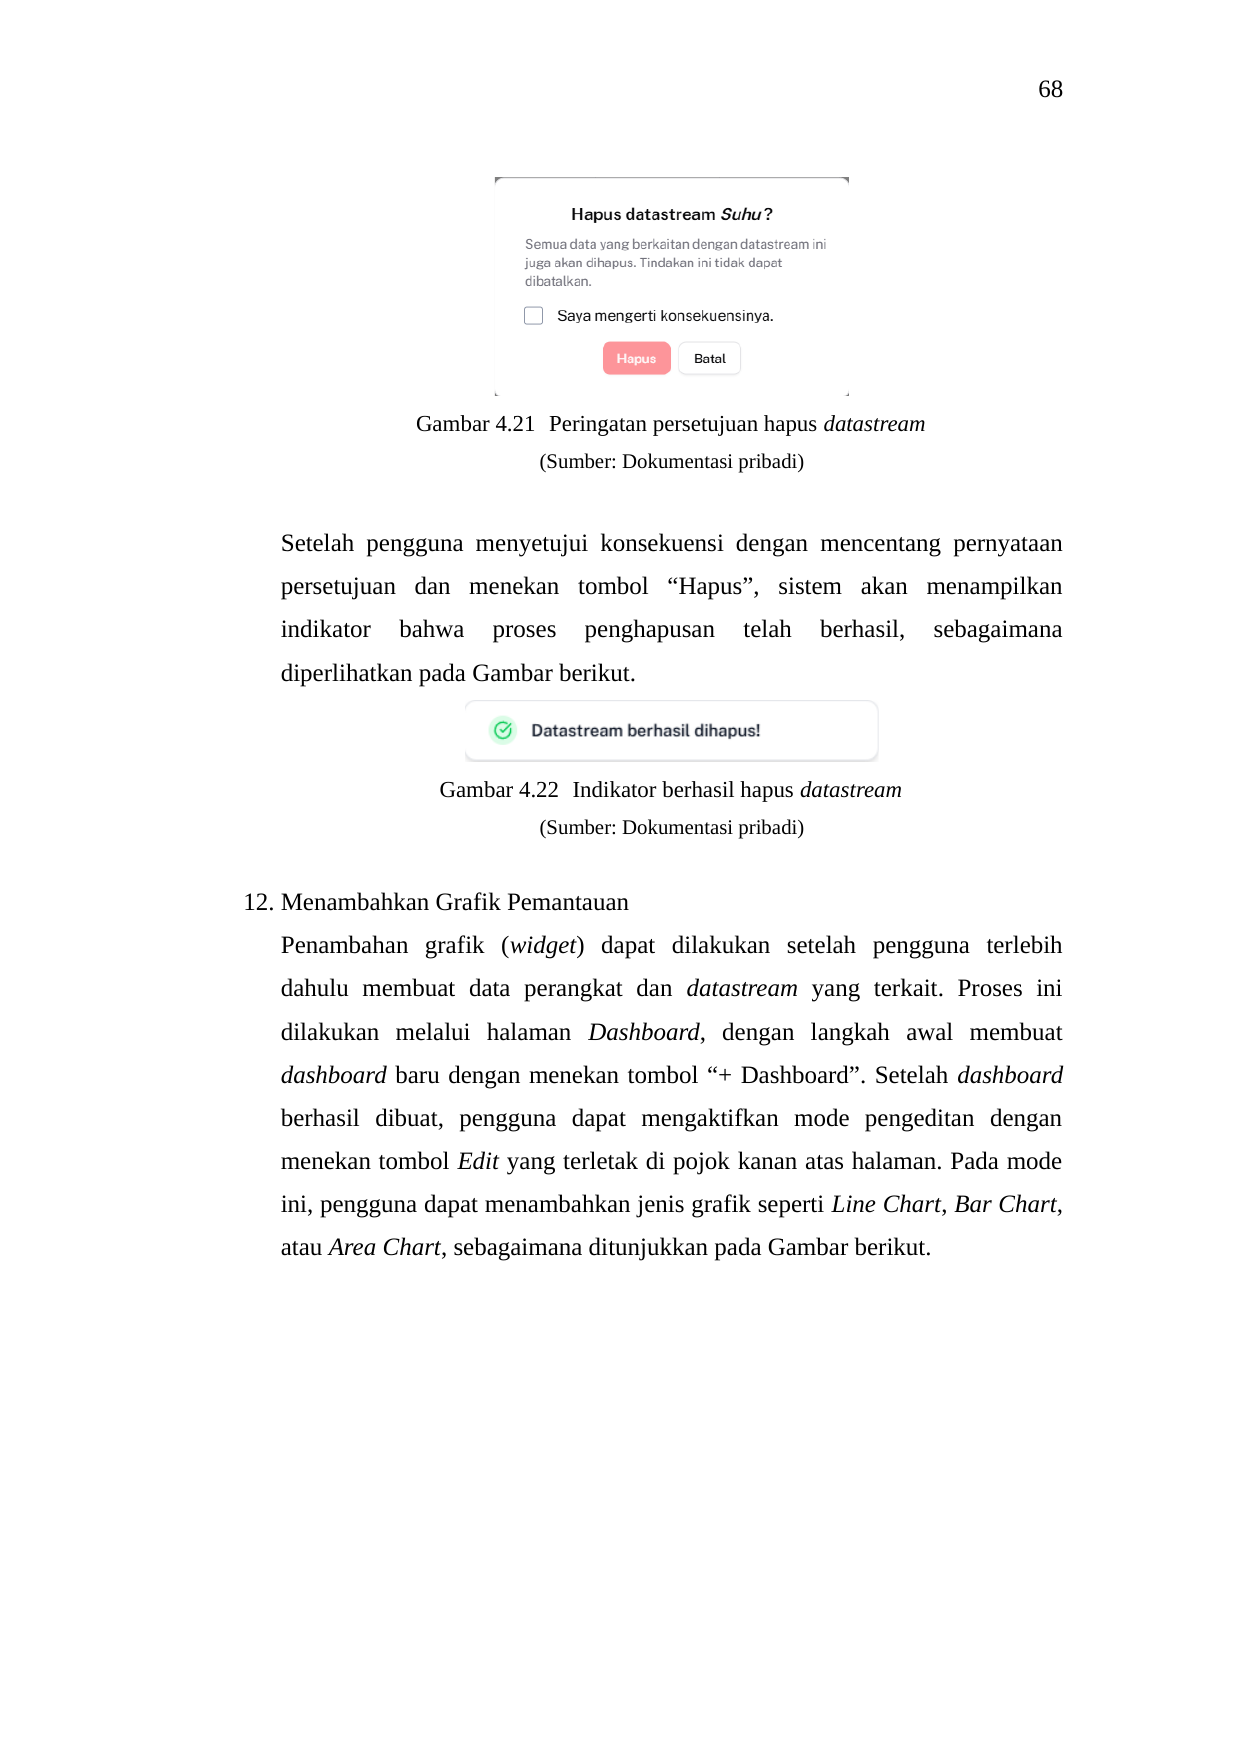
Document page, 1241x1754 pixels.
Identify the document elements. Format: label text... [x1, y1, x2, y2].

picture [465, 700, 879, 762]
list (Sumber: Dokumentasi pribadi) [281, 449, 1063, 473]
picture [494, 177, 849, 396]
list Setelah pengguna menyetujui konsekuensi dengan mencentang pernyataan persetujuan dan menekan tombol “Hapus”, sistem akan menampilkan indikator bahwa proses penghapusan telah berhasil, sebagaimana diperlihatkan pada Gambar berikut. [281, 528, 1063, 686]
text Peringatan persetujuan hapus datastream [281, 410, 1063, 436]
list (Sumber: Dokumentasi pribadi) [281, 815, 1063, 839]
list Penambahan grafik (widget) dapat dilakukan setelah pengguna terlebih dahulu membuat data perangkat dan datastream yang terkait. Proses ini dilakukan melalui halaman Dashboard, dengan langkah awal membuat dashboard baru dengan menekan tombol “+ Dashboard”. Setelah dashboard berhasil dibuat, pengguna dapat mengaktifkan mode pengeditan dengan menekan tombol Edit yang terletak di pojok kanan atas halaman. Pada mode ini, pengguna dapat menambahkan jenis grafik seperti Line Chart, Bar Chart, atau Area Chart, sebagaimana ditunjukkan pada Gambar berikut. [281, 930, 1063, 1261]
list Menambahkan Grafik Pemantauan [243, 887, 1063, 916]
text Indikator berhasil hapus datastream [281, 776, 1063, 802]
